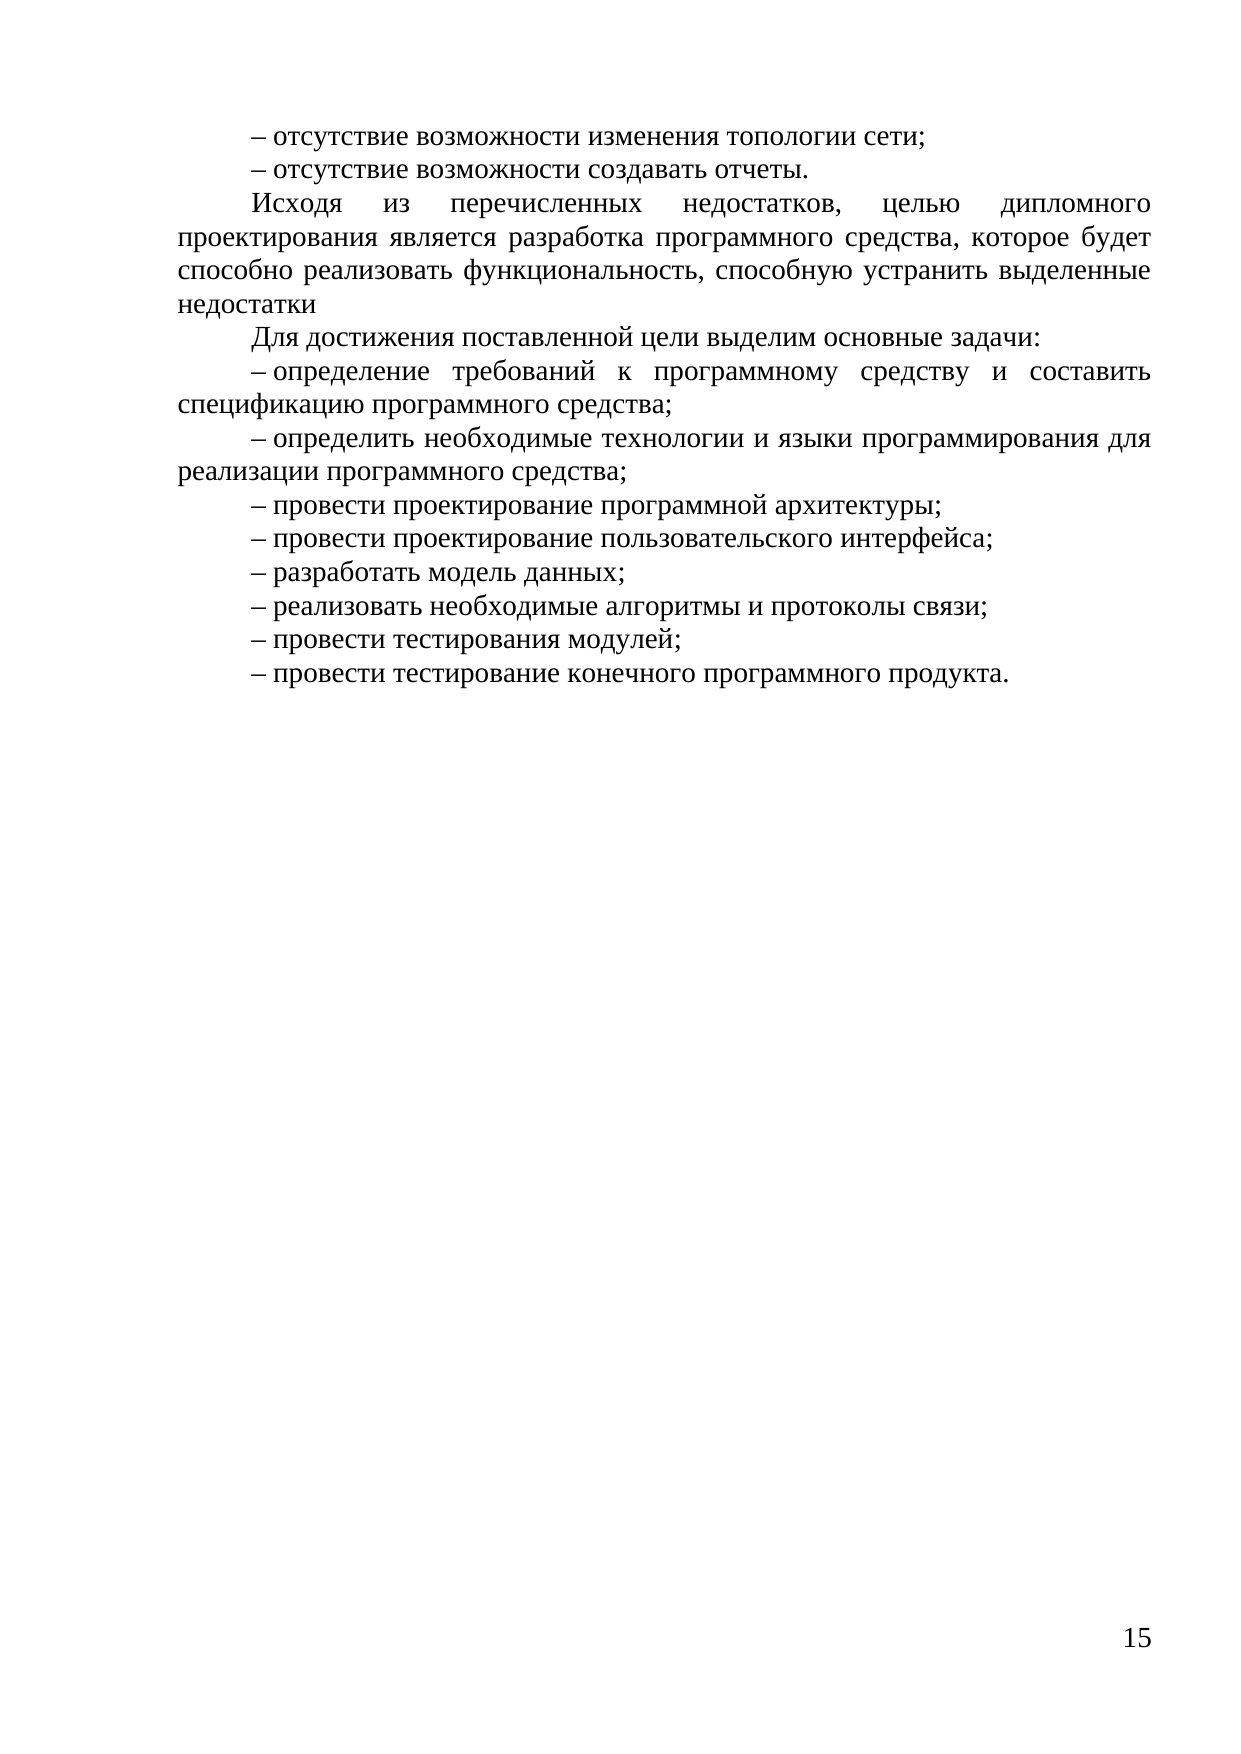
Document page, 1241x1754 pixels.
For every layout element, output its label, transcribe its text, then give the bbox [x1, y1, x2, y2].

text провести проектирование пользовательского интерфейса; [177, 521, 1152, 554]
text Для достижения поставленной цели выделим основные задачи: [177, 319, 1152, 353]
text провести проектирование программной архитектуры; [177, 487, 1152, 521]
text определить необходимые технологии и языки программирования для реализации программного средства; [177, 420, 1152, 487]
text отсутствие возможности создавать отчеты. [177, 152, 1152, 185]
text отсутствие возможности изменения топологии сети; [177, 118, 1152, 152]
text реализовать необходимые алгоритмы и протоколы связи; [177, 588, 1152, 621]
text провести тестирования модулей; [177, 621, 1152, 655]
text провести тестирование конечного программного продукта. [177, 655, 1152, 688]
text разработать модель данных; [177, 554, 1152, 588]
text Исходя из перечисленных недостатков, целью дипломного проектирования является разработка программного средства, которое будет способно реализовать функциональность, способную устранить выделенные недостатки [177, 185, 1152, 319]
text определение требований к программному средству и составить спецификацию программного средства; [177, 353, 1152, 420]
